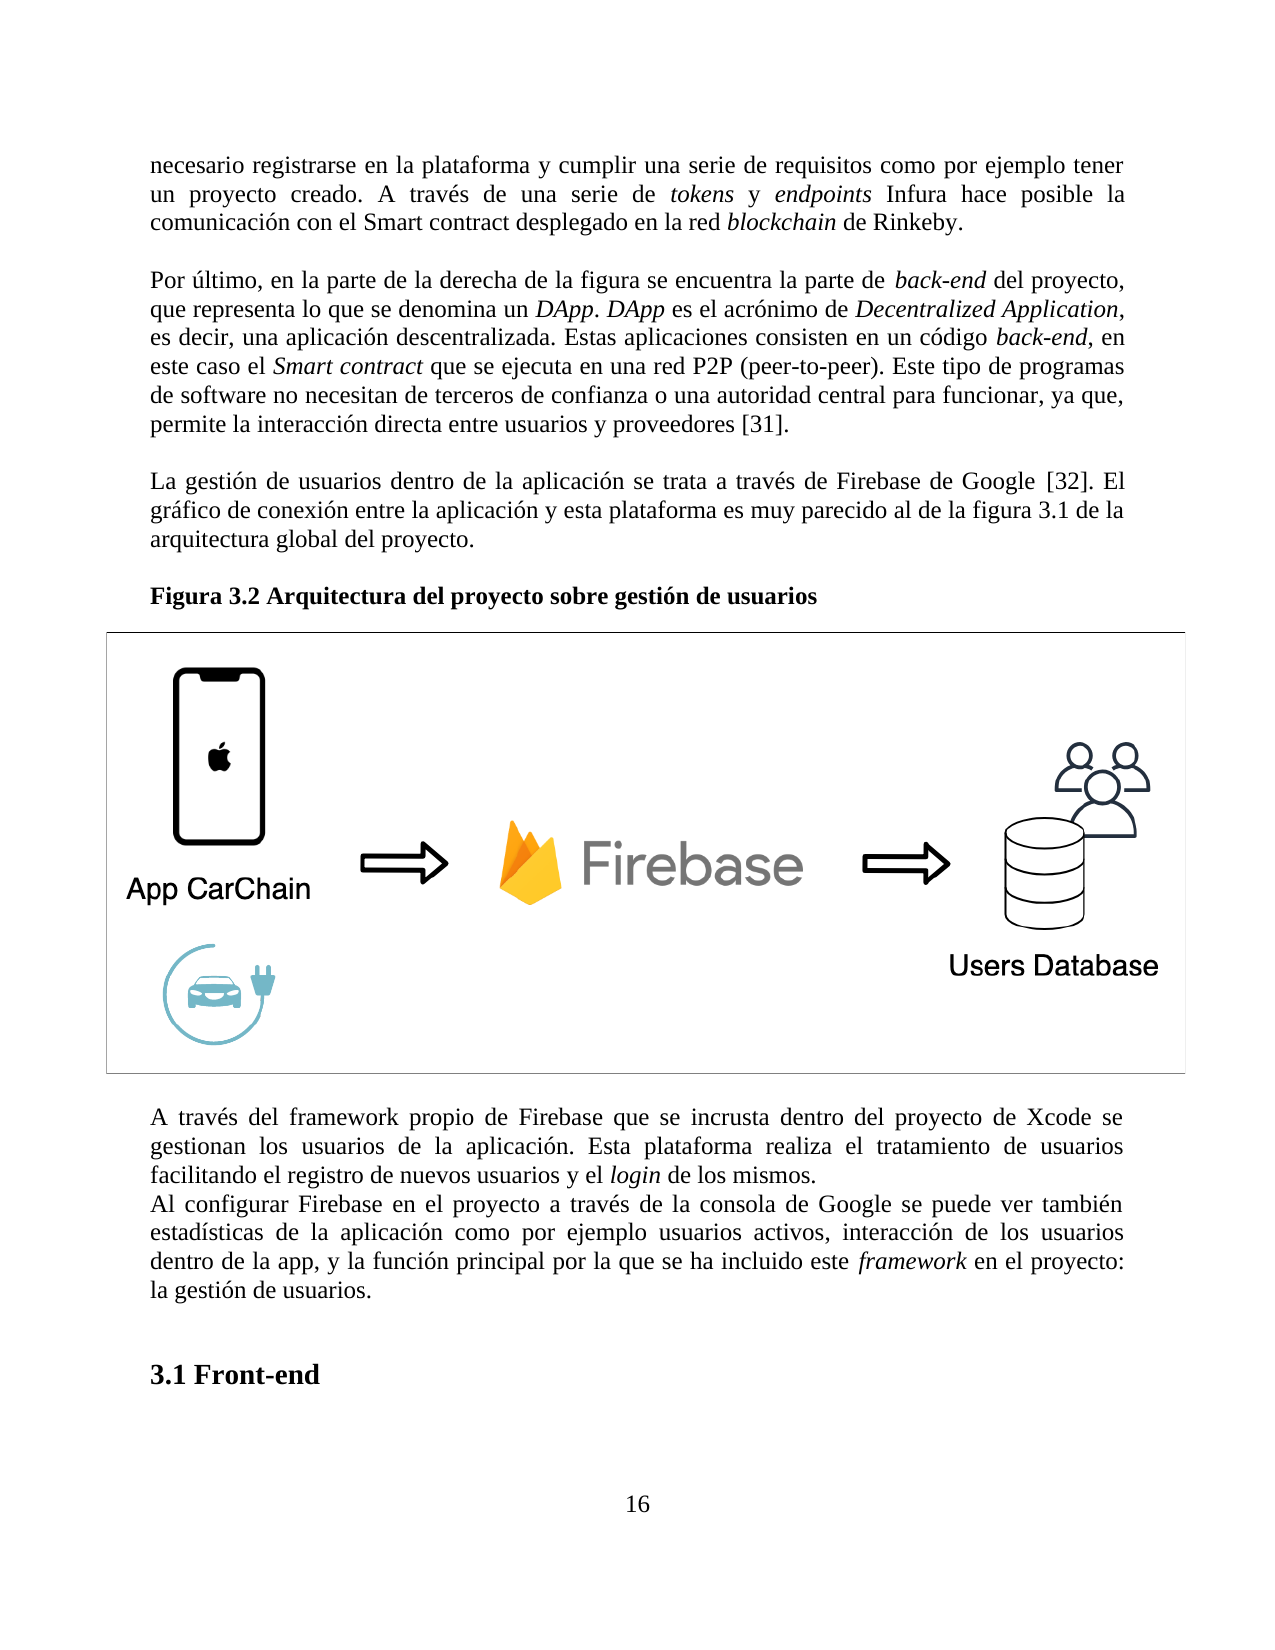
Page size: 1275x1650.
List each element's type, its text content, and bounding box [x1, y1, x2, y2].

text Figura 3.2 Arquitectura del proyecto sobre gestión de usuarios [150, 581, 1125, 610]
text Por último, en la parte de la derecha de la figura se encuentra la parte de back-end del proyecto, que representa lo que se denomina un DApp. DApp es el acrónimo de Decentralized Application, es decir, una aplicación descentralizada. Estas aplicaciones consisten en un código back-end, en este caso el Smart contract que se ejecuta en una red P2P (peer-to-peer). Este tipo de programas de software no necesitan de terceros de confianza o una autoridad central para funcionar, ya que, permite la interacción directa entre usuarios y proveedores [31]. [150, 265, 1125, 437]
text A través del framework propio de Firebase que se incrusta dentro del proyecto de Xcode se gestionan los usuarios de la aplicación. Esta plataforma realiza el tratamiento de usuarios facilitando el registro de nuevos usuarios y el login de los mismos. [150, 1102, 1125, 1189]
text La gestión de usuarios dentro de la aplicación se trata a través de Firebase de Google [32]. El gráfico de conexión entre la aplicación y esta plataforma es muy parecido al de la figura 3.1 de la arquitectura global del proyecto. [150, 466, 1125, 552]
text Al configurar Firebase en el proyecto a través de la consola de Google se puede ver también estadísticas de la aplicación como por ejemplo usuarios activos, interacción de los usuarios dentro de la app, y la función principal por la que se ha incluido este framework en el proyecto: la gestión de usuarios. [150, 1189, 1125, 1304]
subtitle Front-end [150, 1357, 1125, 1391]
picture [106, 632, 1186, 1074]
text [150, 150, 1125, 236]
